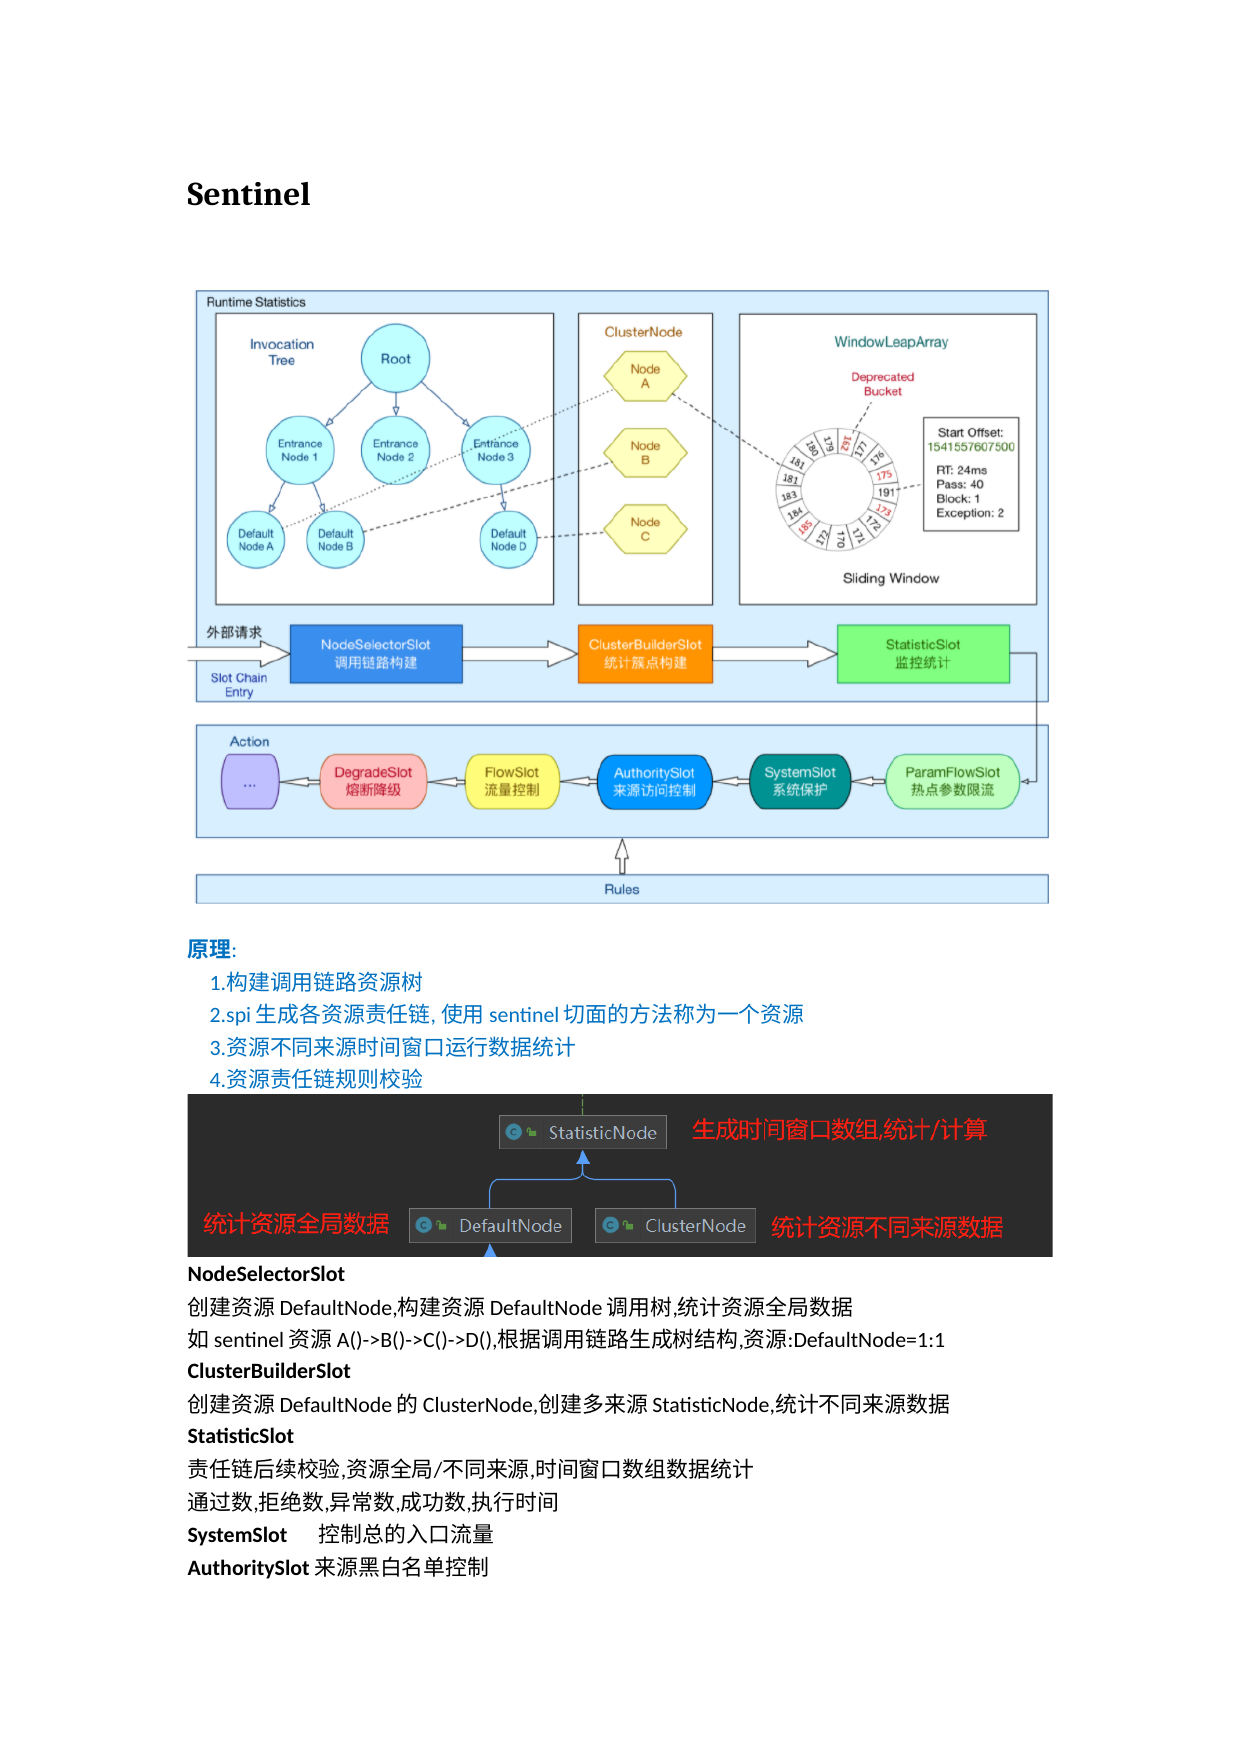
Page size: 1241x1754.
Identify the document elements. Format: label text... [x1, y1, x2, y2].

text StatisticSlot [187, 1419, 1053, 1452]
text 4.资源责任链规则校验 [209, 1062, 1053, 1094]
text 责任链后续校验,资源全局/不同来源,时间窗口数组数据统计 [187, 1452, 1053, 1484]
text 通过数,拒绝数,异常数,成功数,执行时间 [187, 1484, 1053, 1517]
text AuthoritySlot来源黑白名单控制 [187, 1549, 1053, 1582]
text 如sentinel资源A()->B()->C()->D(),根据调用链路生成树结构,资源:DefaultNode=1:1 [187, 1322, 1053, 1354]
text 创建资源DefaultNode,构建资源DefaultNode调用树,统计资源全局数据 [187, 1289, 1053, 1322]
picture [187, 282, 1053, 904]
text 原理: [187, 932, 1053, 964]
text 创建资源DefaultNode的ClusterNode,创建多来源StatisticNode,统计不同来源数据 [187, 1387, 1053, 1419]
text ClusterBuilderSlot [187, 1354, 1053, 1387]
picture [187, 1094, 1053, 1257]
text 1.构建调用链路资源树 [209, 964, 1053, 997]
text NodeSelectorSlot [187, 1257, 1053, 1289]
subtitle Sentinel [187, 162, 1053, 227]
text 2.spi生成各资源责任链, 使用sentinel切面的方法称为一个资源 [209, 997, 1053, 1029]
text SystemSlot 控制总的入口流量 [187, 1517, 1053, 1549]
text 3.资源不同来源时间窗口运行数据统计 [209, 1029, 1053, 1062]
